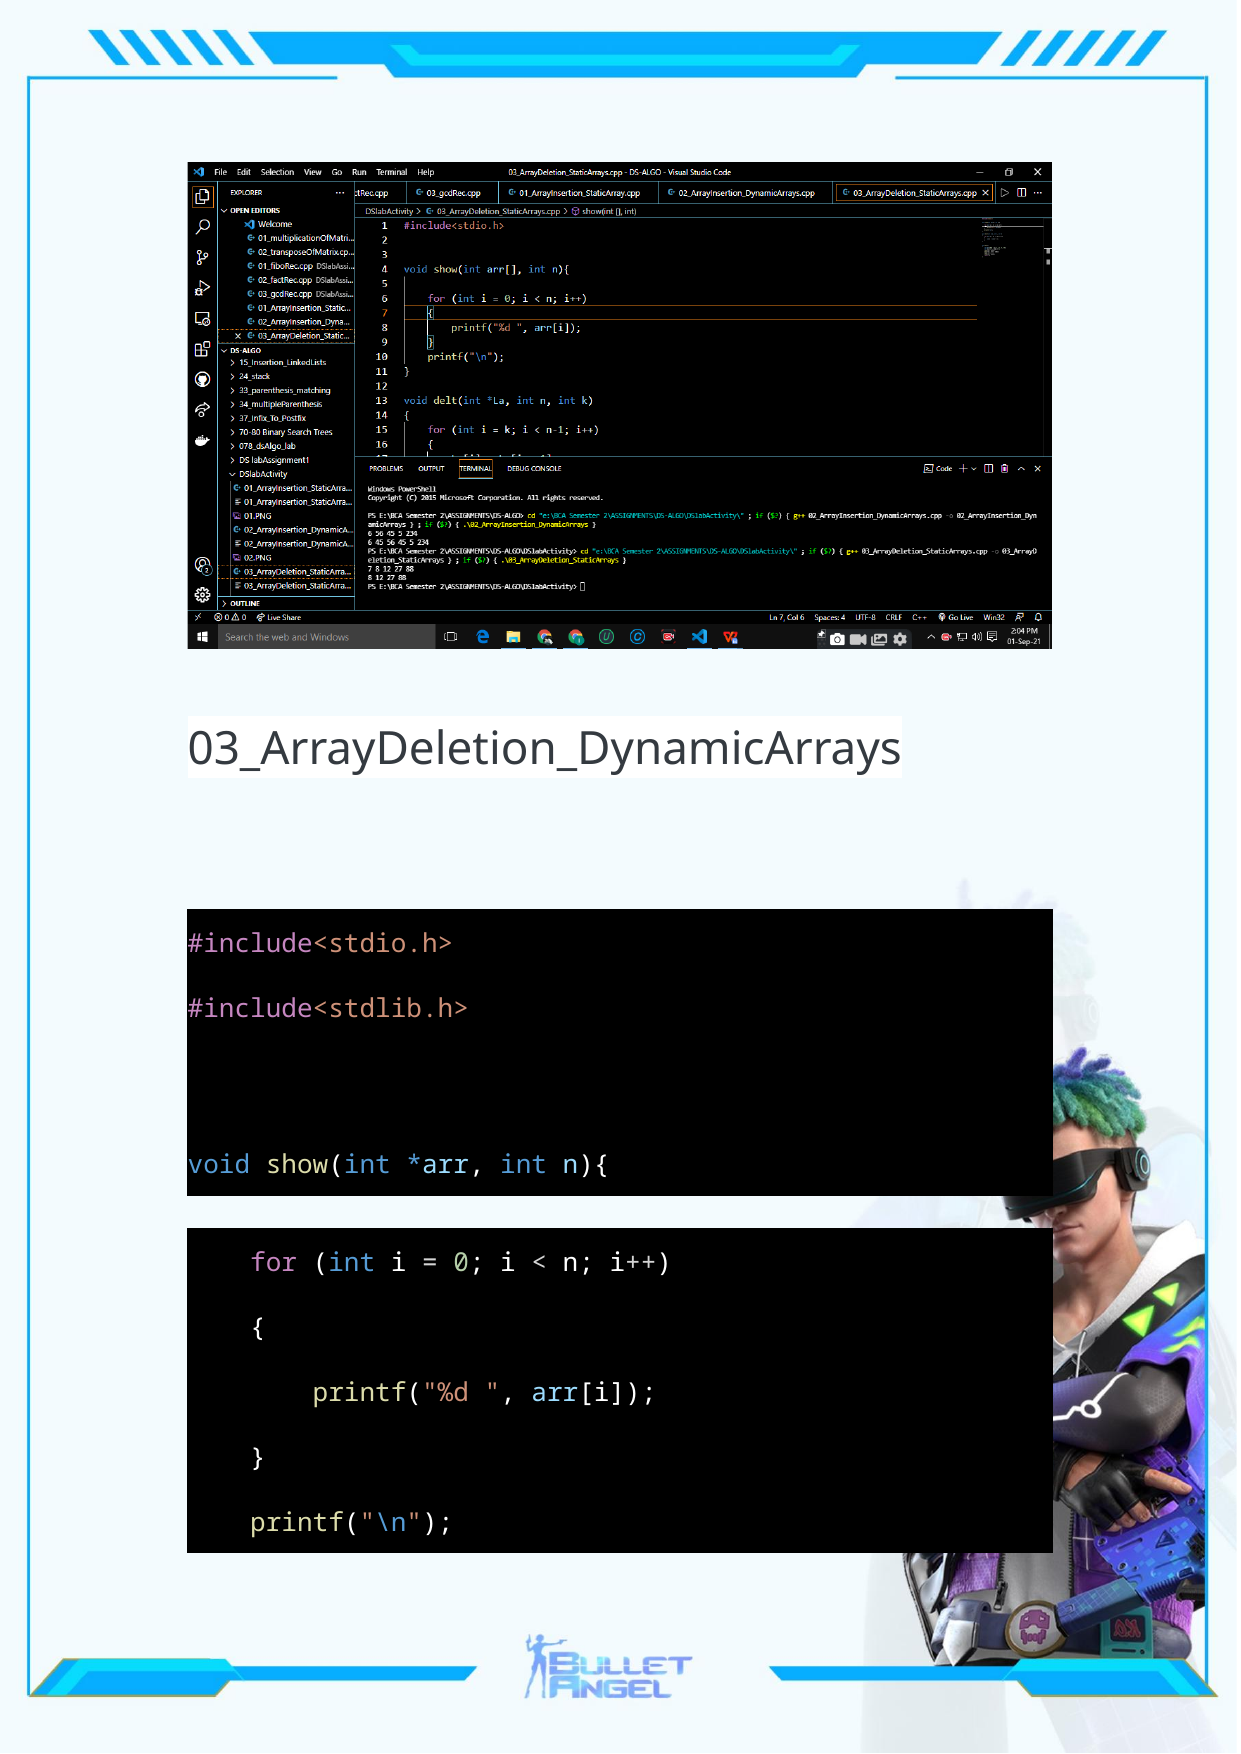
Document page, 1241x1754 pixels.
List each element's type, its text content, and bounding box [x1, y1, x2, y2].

text { [187, 1293, 1053, 1358]
text printf("\n"); [187, 1488, 1053, 1553]
text for (int i = 0; i < n; i++) [187, 1228, 1053, 1293]
text } [187, 1423, 1053, 1488]
text #include<stdio.h> [187, 909, 1053, 974]
text #include<stdlib.h> [187, 974, 1053, 1039]
text void show(int *arr, int n){ [187, 1131, 1053, 1196]
text 03_ArrayDeletion_DynamicArrays [187, 714, 1053, 779]
picture [0, 0, 1237, 1753]
text printf("%d ", arr[i]); [187, 1358, 1053, 1423]
